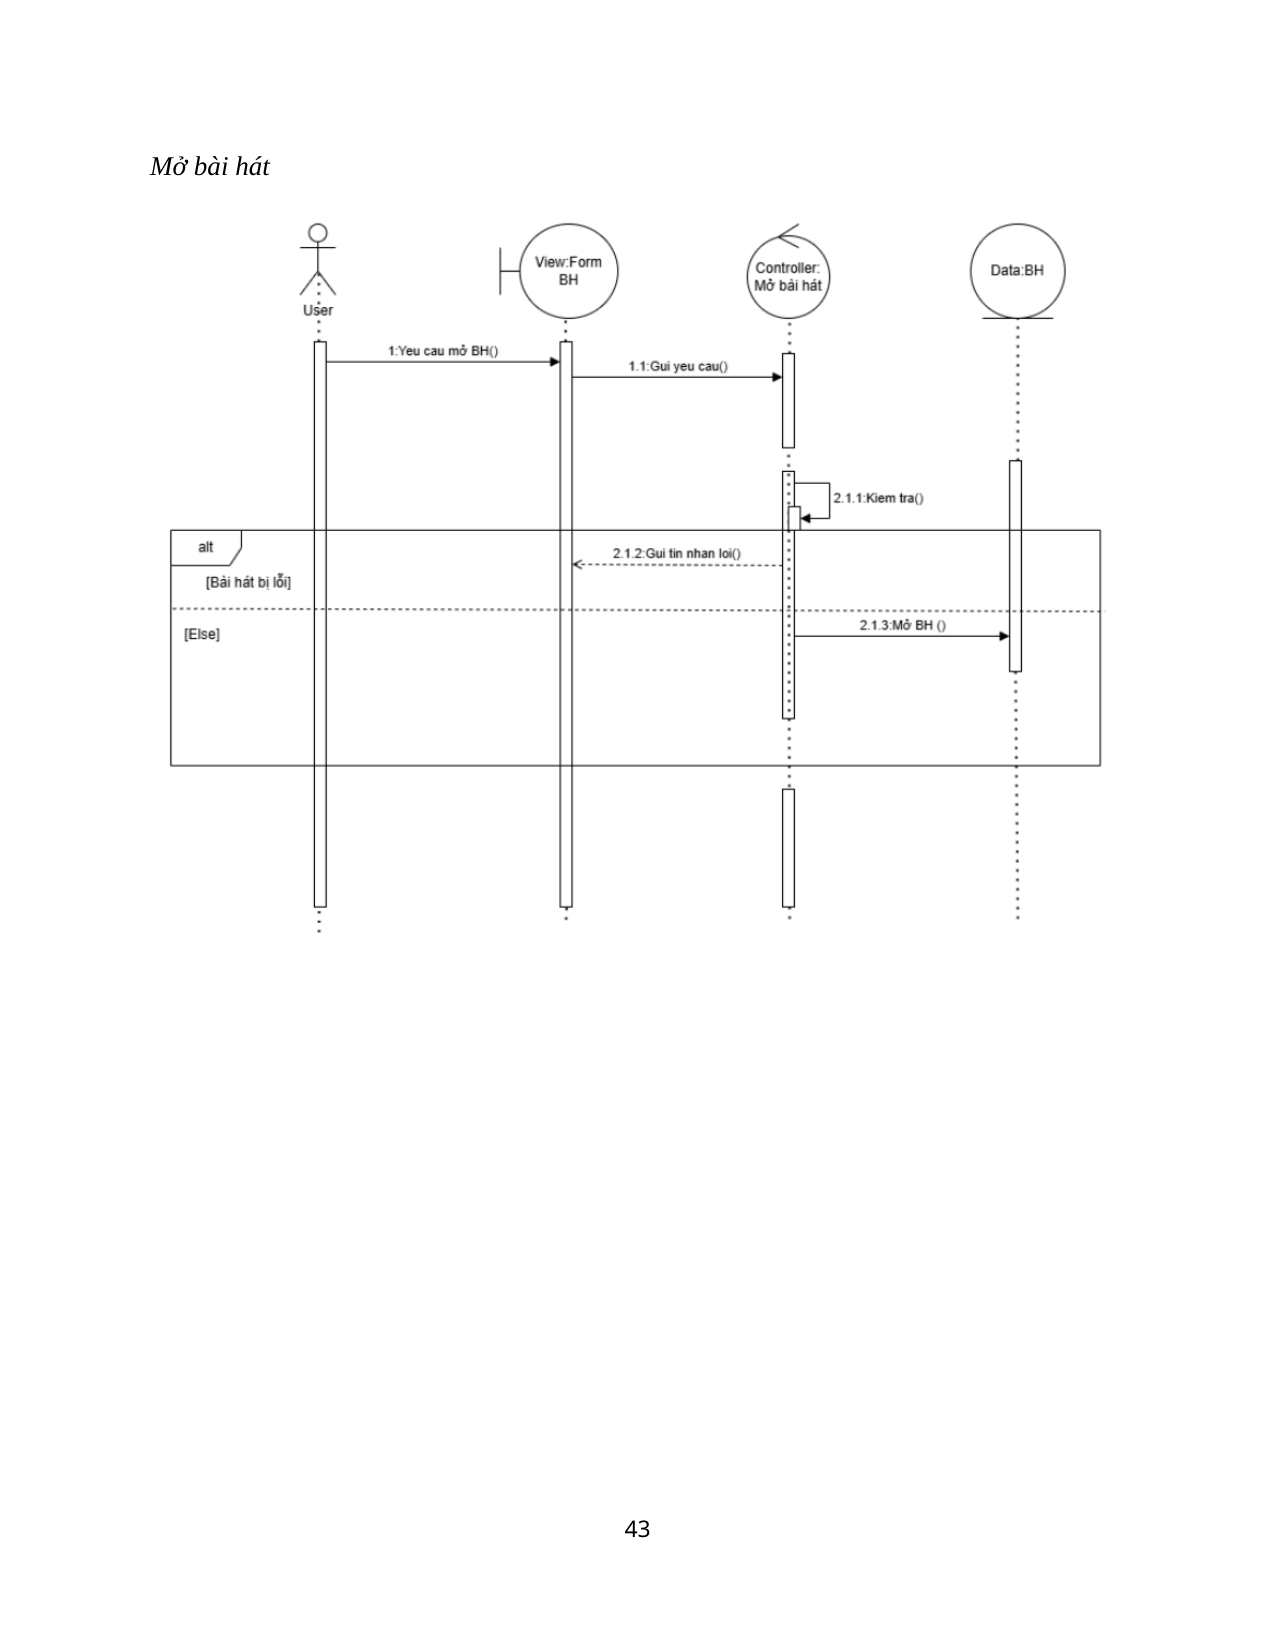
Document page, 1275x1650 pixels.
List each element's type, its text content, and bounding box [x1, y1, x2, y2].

picture [150, 200, 1125, 953]
text Mở bài hát [150, 150, 1125, 181]
